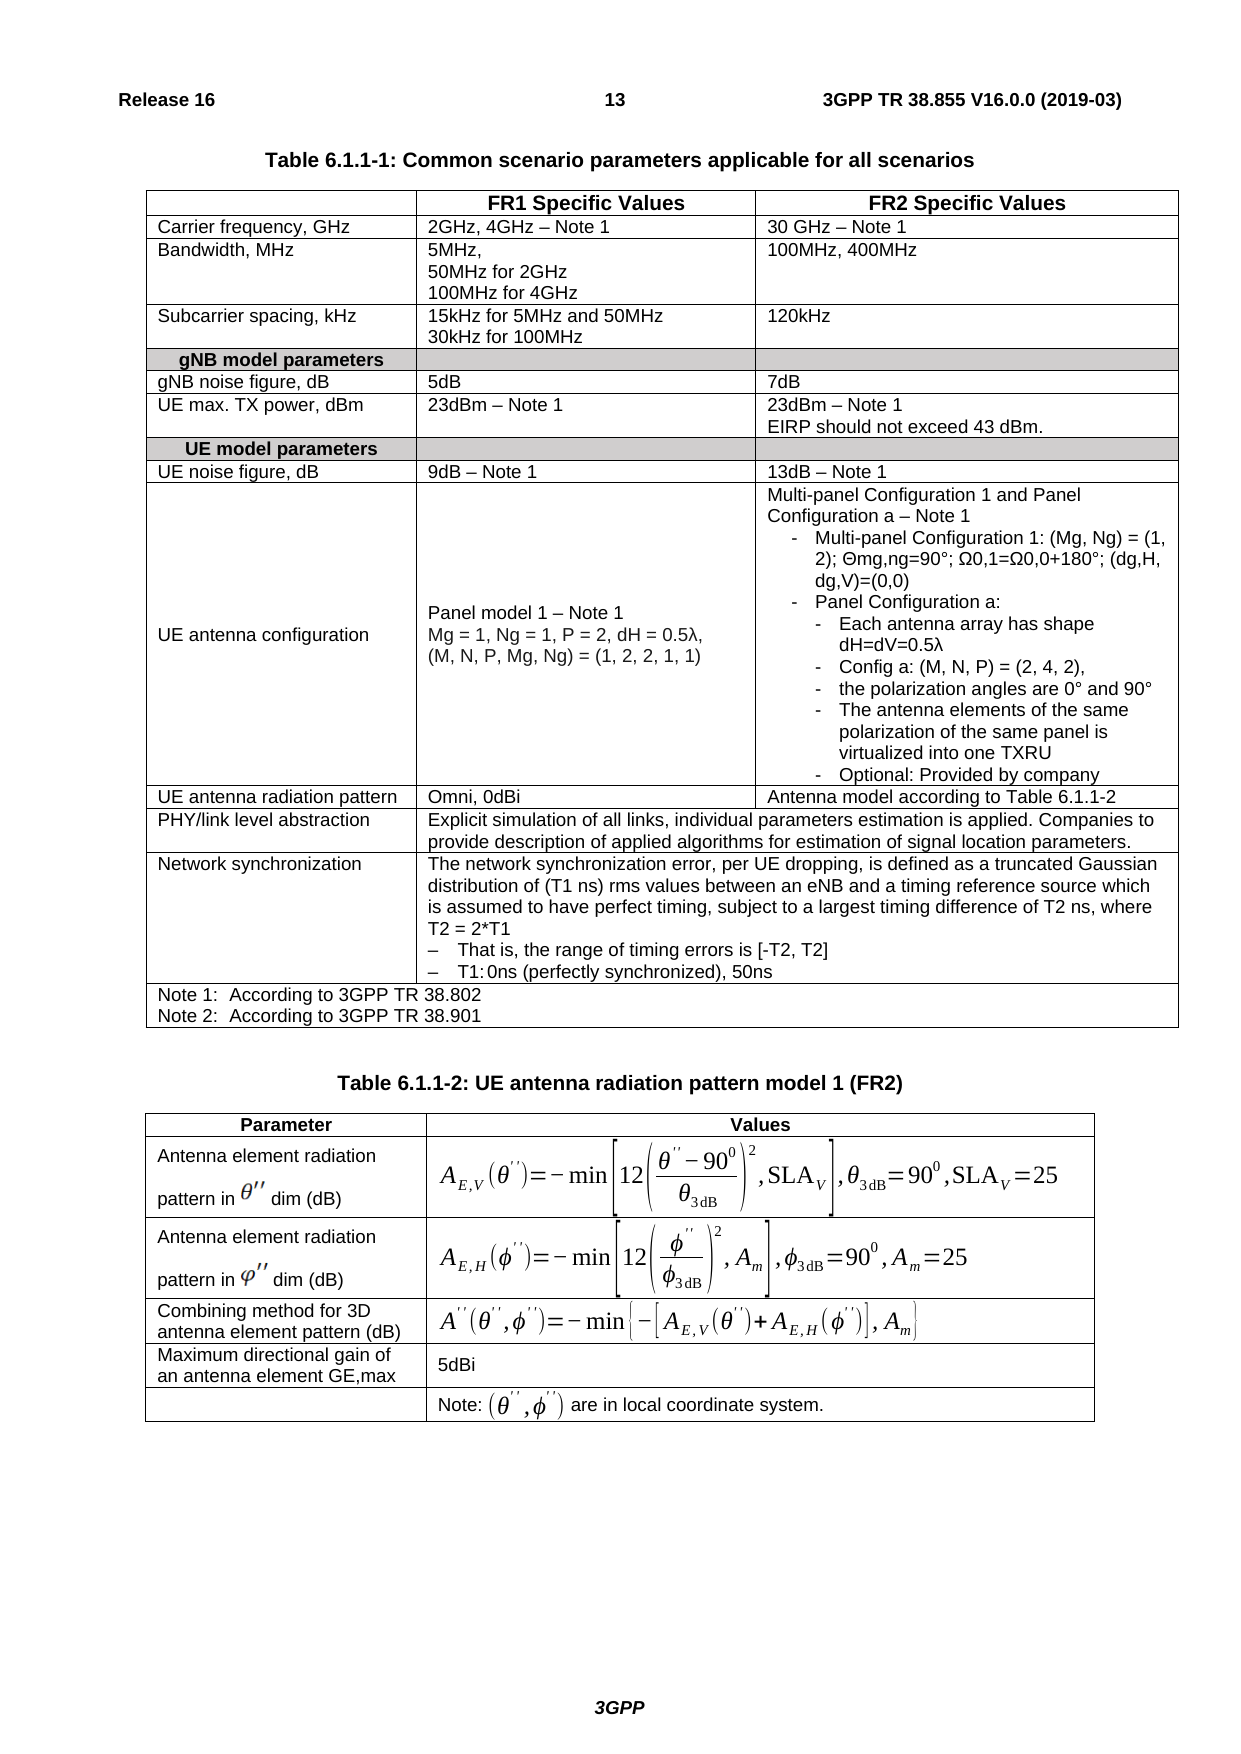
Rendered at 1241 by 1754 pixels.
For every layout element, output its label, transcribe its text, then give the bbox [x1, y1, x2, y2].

picture [240, 1166, 266, 1206]
table_cell 100MHz, 400MHz [756, 239, 1178, 303]
table_cell [417, 349, 755, 370]
table_cell UE noise figure, dB [147, 461, 416, 482]
table_cell Carrier frequency, GHz [147, 216, 416, 238]
table_cell The network synchronization error, per UE dropping, is defined as a truncated Gaussian distribution of (T1 ns) rms values between an eNB and a timing reference source which is assumed to have perfect timing, subject to a largest timing difference of T2 ns, where T2 = 2*T1 – That is, the range of timing errors is [-T2, T2] – T1: 0ns (perfectly synchronized), 50ns [417, 853, 1178, 982]
table_cell 23dBm – Note 1 [417, 394, 755, 437]
table_cell Antenna model according to Table 6.1.1-2 [756, 786, 1178, 808]
table_cell UE antenna configuration [147, 483, 416, 785]
table_cell UE model parameters [147, 438, 416, 460]
table_cell Network synchronization [147, 853, 416, 982]
text Table 6.1.1-1: Common scenario parameters applicable for all scenarios [118, 147, 1122, 171]
table_cell UE antenna radiation pattern [147, 786, 416, 808]
table_header [147, 191, 416, 215]
table_cell [756, 349, 1178, 370]
table_cell gNB model parameters [147, 349, 416, 370]
table_cell 30 GHz – Note 1 [756, 216, 1178, 238]
picture [240, 1247, 268, 1287]
table_cell 13dB – Note 1 [756, 461, 1178, 482]
table_header FR1 Specific Values [417, 191, 755, 215]
table_cell Note 1: According to 3GPP TR 38.802 Note 2: According to 3GPP TR 38.901 [147, 984, 1178, 1027]
table_cell PHY/link level abstraction [147, 809, 416, 852]
table_cell 15kHz for 5MHz and 50MHz 30kHz for 100MHz [417, 305, 755, 348]
text Table 6.1.1-2: UE antenna radiation pattern model 1 (FR2) [118, 1070, 1122, 1094]
table_cell UE max. TX power, dBm [147, 394, 416, 437]
table_cell gNB noise figure, dB [147, 371, 416, 393]
table_cell Subcarrier spacing, kHz [147, 305, 416, 348]
table_cell 9dB – Note 1 [417, 461, 755, 482]
table_cell Omni, 0dBi [417, 786, 755, 808]
table_cell 5MHz, 50MHz for 2GHz 100MHz for 4GHz [417, 239, 755, 303]
table_cell Bandwidth, MHz [147, 239, 416, 303]
table_cell 120kHz [756, 305, 1178, 348]
table_header FR2 Specific Values [756, 191, 1178, 215]
table_cell 23dBm – Note 1 EIRP should not exceed 43 dBm. [756, 394, 1178, 437]
table_cell Multi-panel Configuration 1 and Panel Configuration a – Note 1 - Multi-panel Configuration 1: (Mg, Ng) = (1, 2); Θmg,ng=90°; Ω0,1=Ω0,0+180°; (dg,H, dg,V)=(0,0) - Panel Configuration a: - Each antenna array has shape dH=dV=0.5λ - Config a: (M, N, P) = (2, 4, 2), - the polarization angles are 0° and 90° - The antenna elements of the same polarization of the same panel is virtualized into one TXRU - Optional: Provided by company [756, 483, 1178, 785]
table_cell Panel model 1 – Note 1 Mg = 1, Ng = 1, P = 2, dH = 0.5λ, (M, N, P, Mg, Ng) = (1, 2, 2, 1, 1) [417, 483, 755, 785]
table_cell Explicit simulation of all links, individual parameters estimation is applied. Companies to provide description of applied algorithms for estimation of signal location parameters. [417, 809, 1178, 852]
table_cell [756, 438, 1178, 460]
table_cell 5dB [417, 371, 755, 393]
table_cell 2GHz, 4GHz – Note 1 [417, 216, 755, 238]
table_cell 7dB [756, 371, 1178, 393]
table_cell [417, 438, 755, 460]
